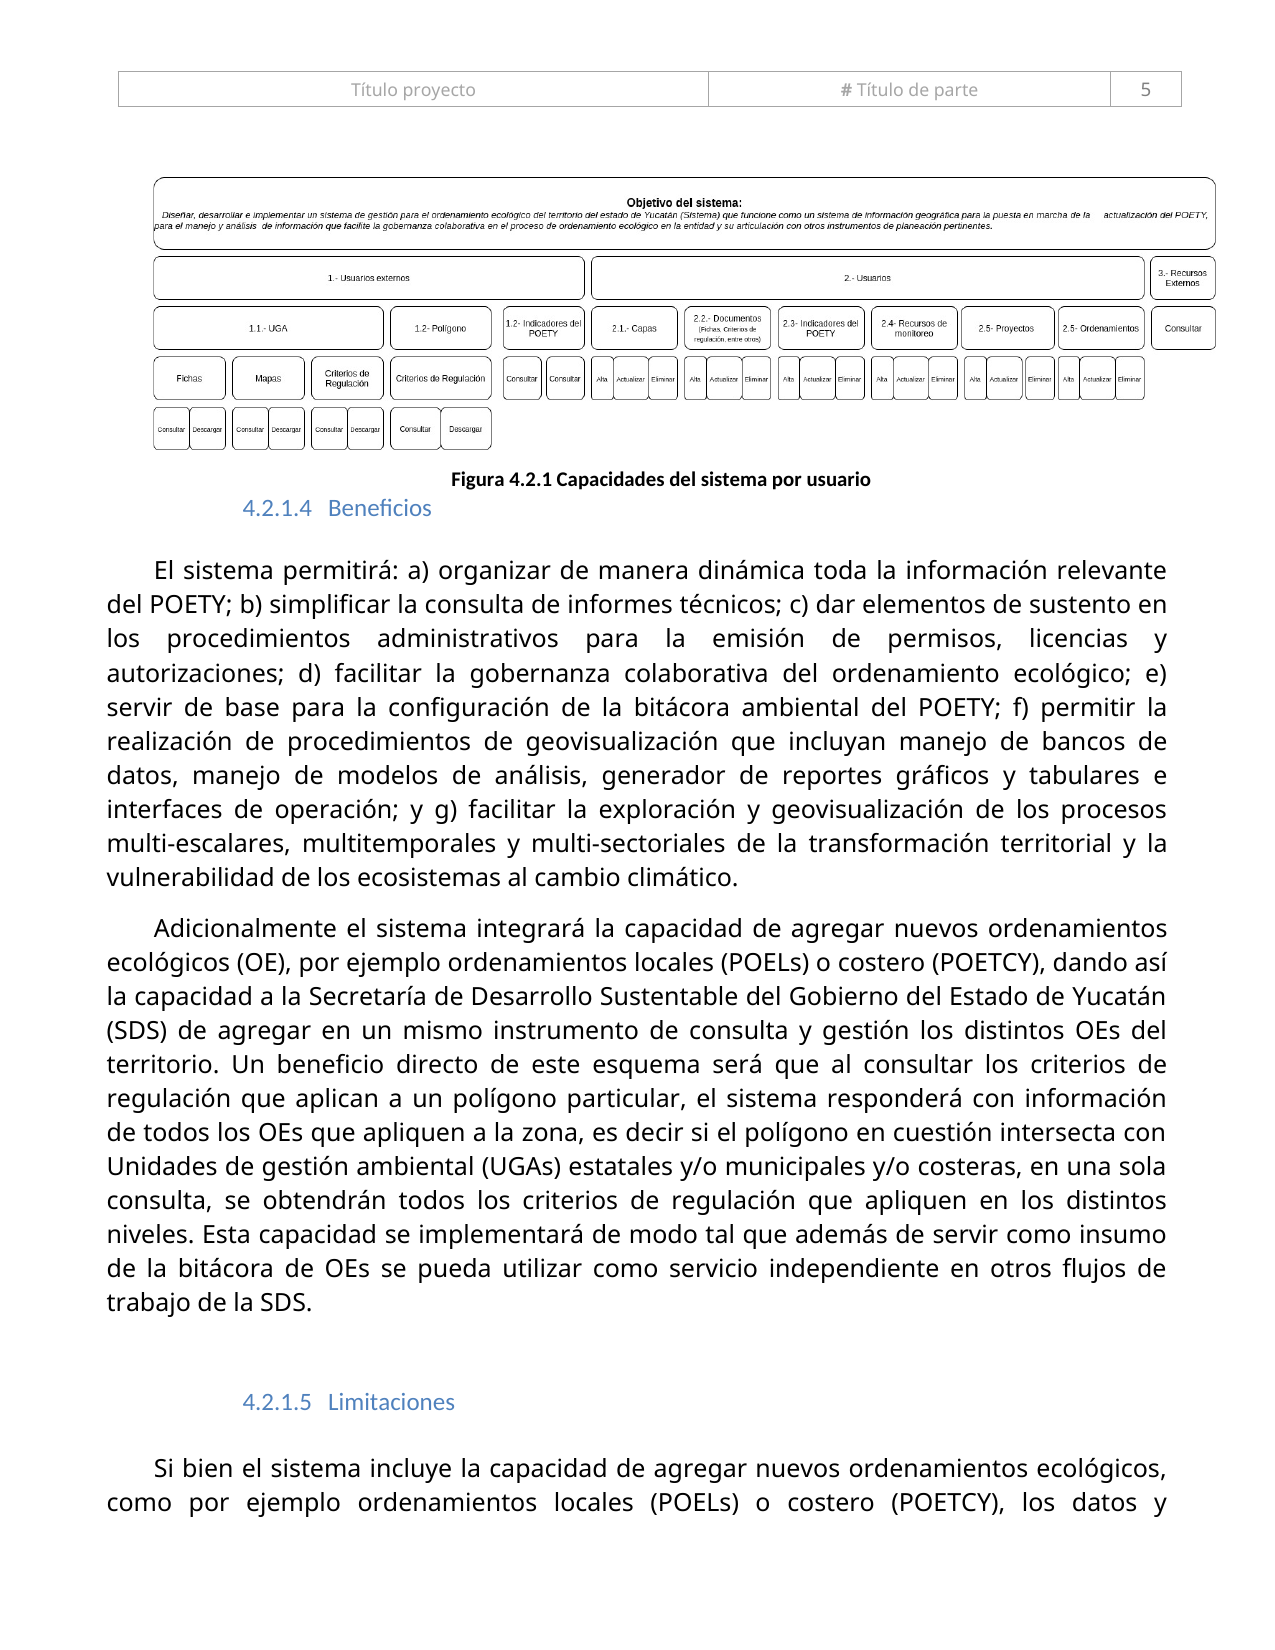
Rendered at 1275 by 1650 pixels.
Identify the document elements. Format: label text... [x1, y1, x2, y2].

text Figura . Capacidades del sistema por usuario [106, 467, 1169, 492]
picture [153, 177, 1216, 450]
subtitle Limitaciones [195, 1386, 1169, 1417]
text Adicionalmente el sistema integrará la capacidad de agregar nuevos ordenamientos ecológicos (OE), por ejemplo ordenamientos locales (POELs) o costero (POETCY), dando así la capacidad a la Secretaría de Desarrollo Sustentable del Gobierno del Estado de Yucatán (SDS) de agregar en un mismo instrumento de consulta y gestión los distintos OEs del territorio. Un beneficio directo de este esquema será que al consultar los criterios de regulación que aplican a un polígono particular, el sistema responderá con información de todos los OEs que apliquen a la zona, es decir si el polígono en cuestión intersecta con Unidades de gestión ambiental (UGAs) estatales y/o municipales y/o costeras, en una sola consulta, se obtendrán todos los criterios de regulación que apliquen en los distintos niveles. Esta capacidad se implementará de modo tal que además de servir como insumo de la bitácora de OEs se pueda utilizar como servicio independiente en otros flujos de trabajo de la SDS. [106, 910, 1169, 1319]
subtitle Beneficios [195, 492, 1169, 522]
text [106, 1451, 1169, 1519]
text El sistema permitirá: a) organizar de manera dinámica toda la información relevante del POETY; b) simplificar la consulta de informes técnicos; c) dar elementos de sustento en los procedimientos administrativos para la emisión de permisos, licencias y autorizaciones; d) facilitar la gobernanza colaborativa del ordenamiento ecológico; e) servir de base para la configuración de la bitácora ambiental del POETY; f) permitir la realización de procedimientos de geovisualización que incluyan manejo de bancos de datos, manejo de modelos de análisis, generador de reportes gráficos y tabulares e interfaces de operación; y g) facilitar la exploración y geovisualización de los procesos multi-escalares, multitemporales y multi-sectoriales de la transformación territorial y la vulnerabilidad de los ecosistemas al cambio climático. [106, 553, 1169, 894]
